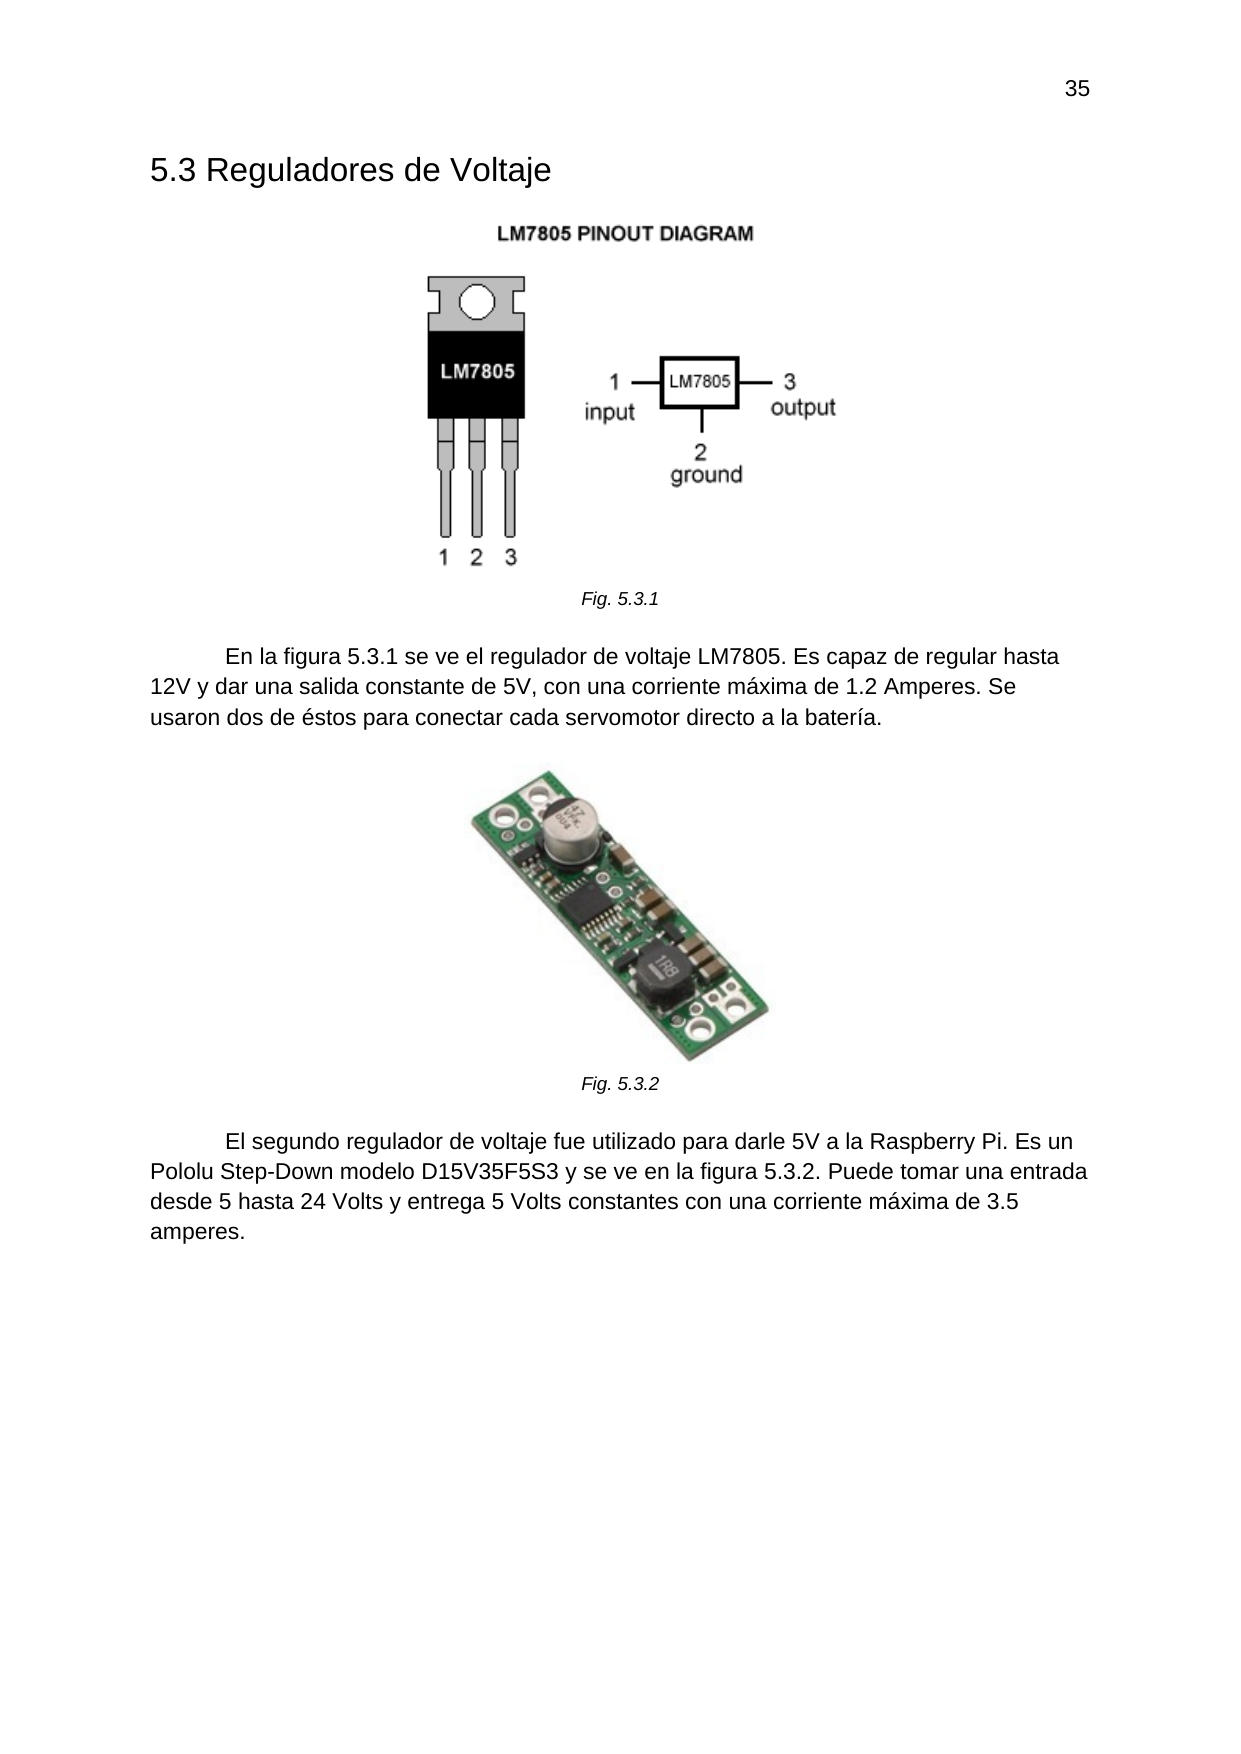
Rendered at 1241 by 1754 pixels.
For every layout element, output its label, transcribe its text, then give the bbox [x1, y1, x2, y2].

text En la figura 5.3.1 se ve el regulador de voltaje LM7805. Es capaz de regular hasta 12V y dar una salida constante de 5V, con una corriente máxima de 1.2 Amperes. Se usaron dos de éstos para conectar cada servomotor directo a la batería. [150, 643, 1090, 730]
text Fig. 5.3.1 [150, 588, 1090, 609]
picture [382, 206, 859, 585]
text Fig. 5.3.2 [150, 1073, 1090, 1094]
picture [463, 763, 777, 1069]
subtitle 5.3 Reguladores de Voltaje [150, 150, 1090, 188]
text El segundo regulador de voltaje fue utilizado para darle 5V a la Raspberry Pi. Es un Pololu Step-Down modelo D15V35F5S3 y se ve en la figura 5.3.2. Puede tomar una entrada desde 5 hasta 24 Volts y entrega 5 Volts constantes con una corriente máxima de 3.5 amperes. [150, 1128, 1090, 1245]
